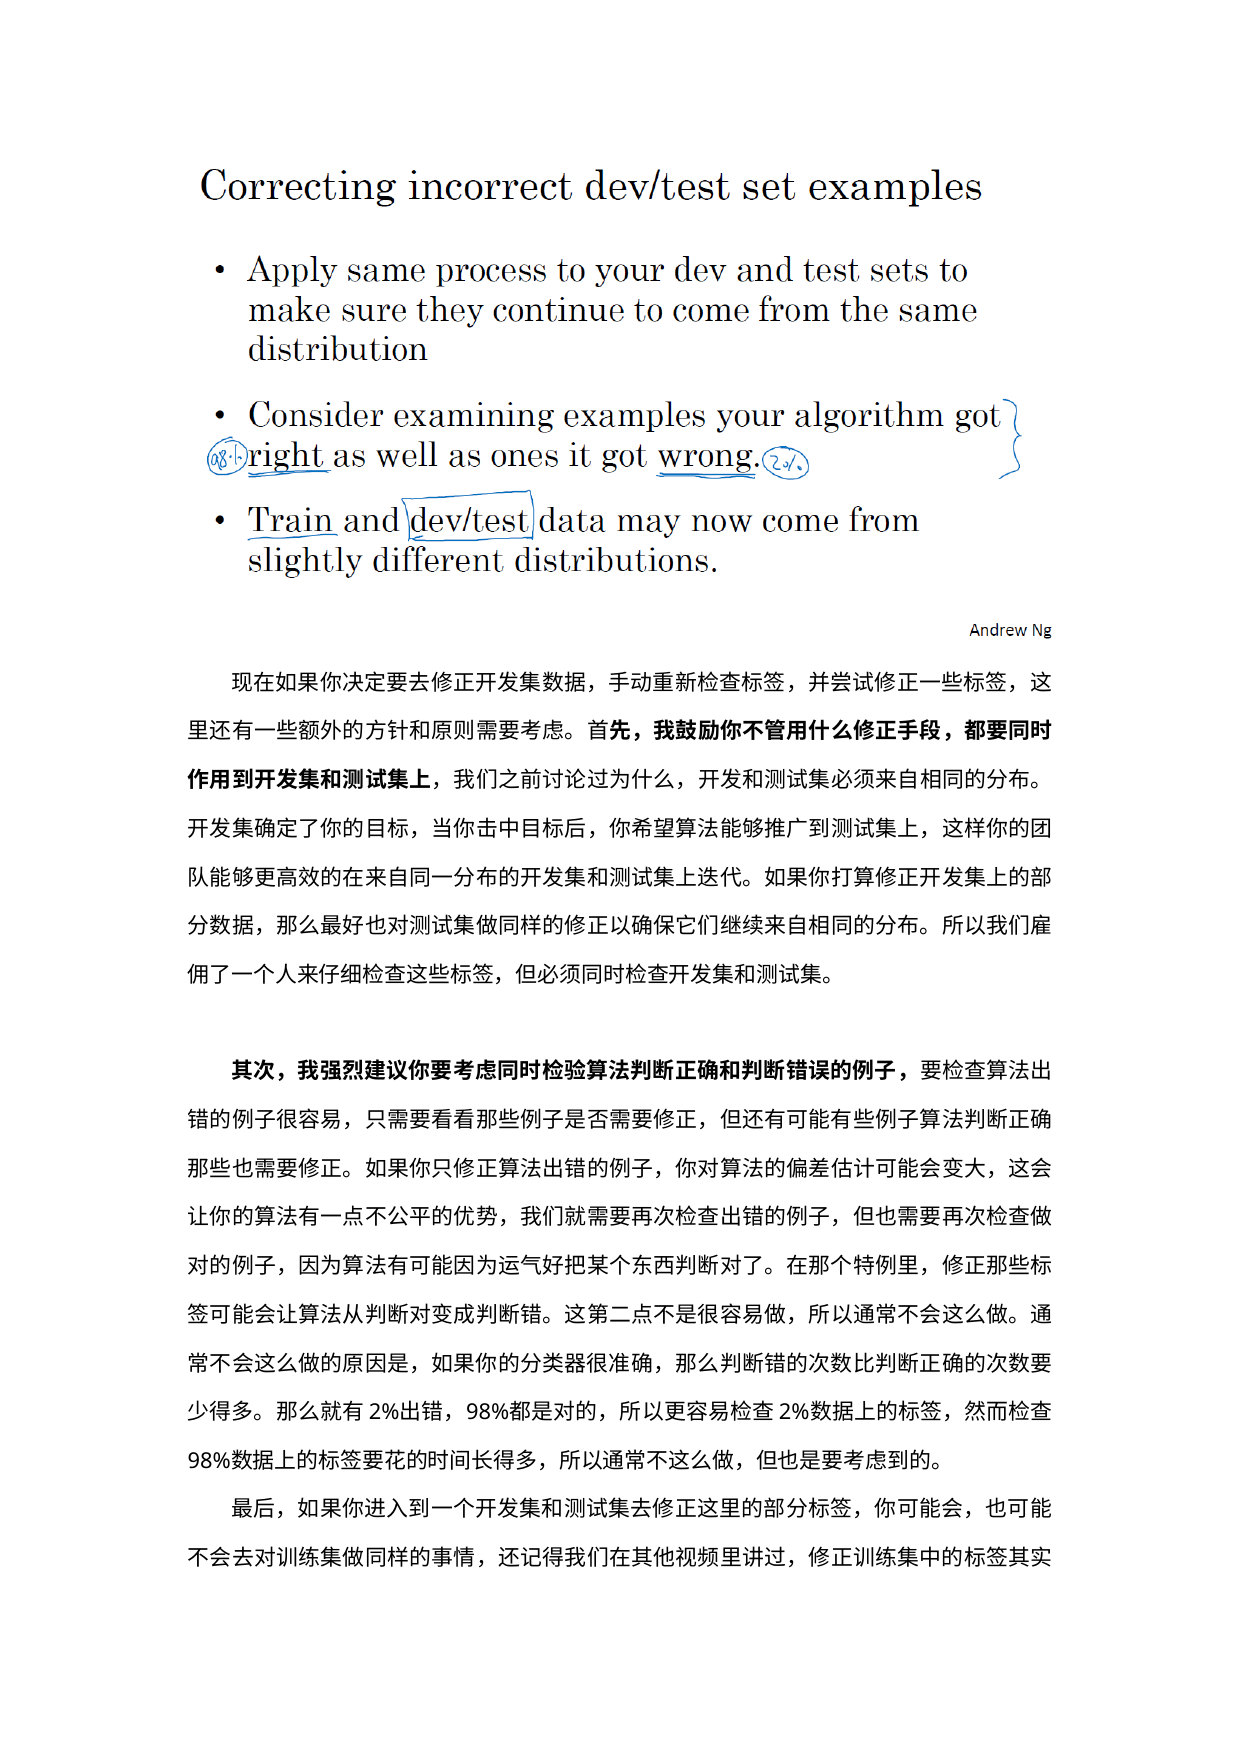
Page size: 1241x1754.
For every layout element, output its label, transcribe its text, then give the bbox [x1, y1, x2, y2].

picture [187, 162, 1053, 639]
text 其次，我强烈建议你要考虑同时检验算法判断正确和判断错误的例子，要检查算法出错的例子很容易，只需要看看那些例子是否需要修正，但还有可能有些例子算法判断正确，那些也需要修正。如果你只修正算法出错的例子，你对算法的偏差估计可能会变大，这会让你的算法有一点不公平的优势，我们就需要再次检查出错的例子，但也需要再次检查做对的例子，因为算法有可能因为运气好把某个东西判断对了。在那个特例里，修正那些标签可能会让算法从判断对变成判断错。这第二点不是很容易做，所以通常不会这么做。通常不会这么做的原因是，如果你的分类器很准确，那么判断错的次数比判断正确的次数要少得多。那么就有2%出错，98%都是对的，所以更容易检查2%数据上的标签，然而检查98%数据上的标签要花的时间长得多，所以通常不这么做，但也是要考虑到的。 [187, 1053, 1053, 1475]
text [187, 1491, 1053, 1572]
text 现在如果你决定要去修正开发集数据，手动重新检查标签，并尝试修正一些标签，这里还有一些额外的方针和原则需要考虑。首先，我鼓励你不管用什么修正手段，都要同时作用到开发集和测试集上，我们之前讨论过为什么，开发和测试集必须来自相同的分布。开发集确定了你的目标，当你击中目标后，你希望算法能够推广到测试集上，这样你的团队能够更高效的在来自同一分布的开发集和测试集上迭代。如果你打算修正开发集上的部分数据，那么最好也对测试集做同样的修正以确保它们继续来自相同的分布。所以我们雇佣了一个人来仔细检查这些标签，但必须同时检查开发集和测试集。 [187, 664, 1053, 989]
